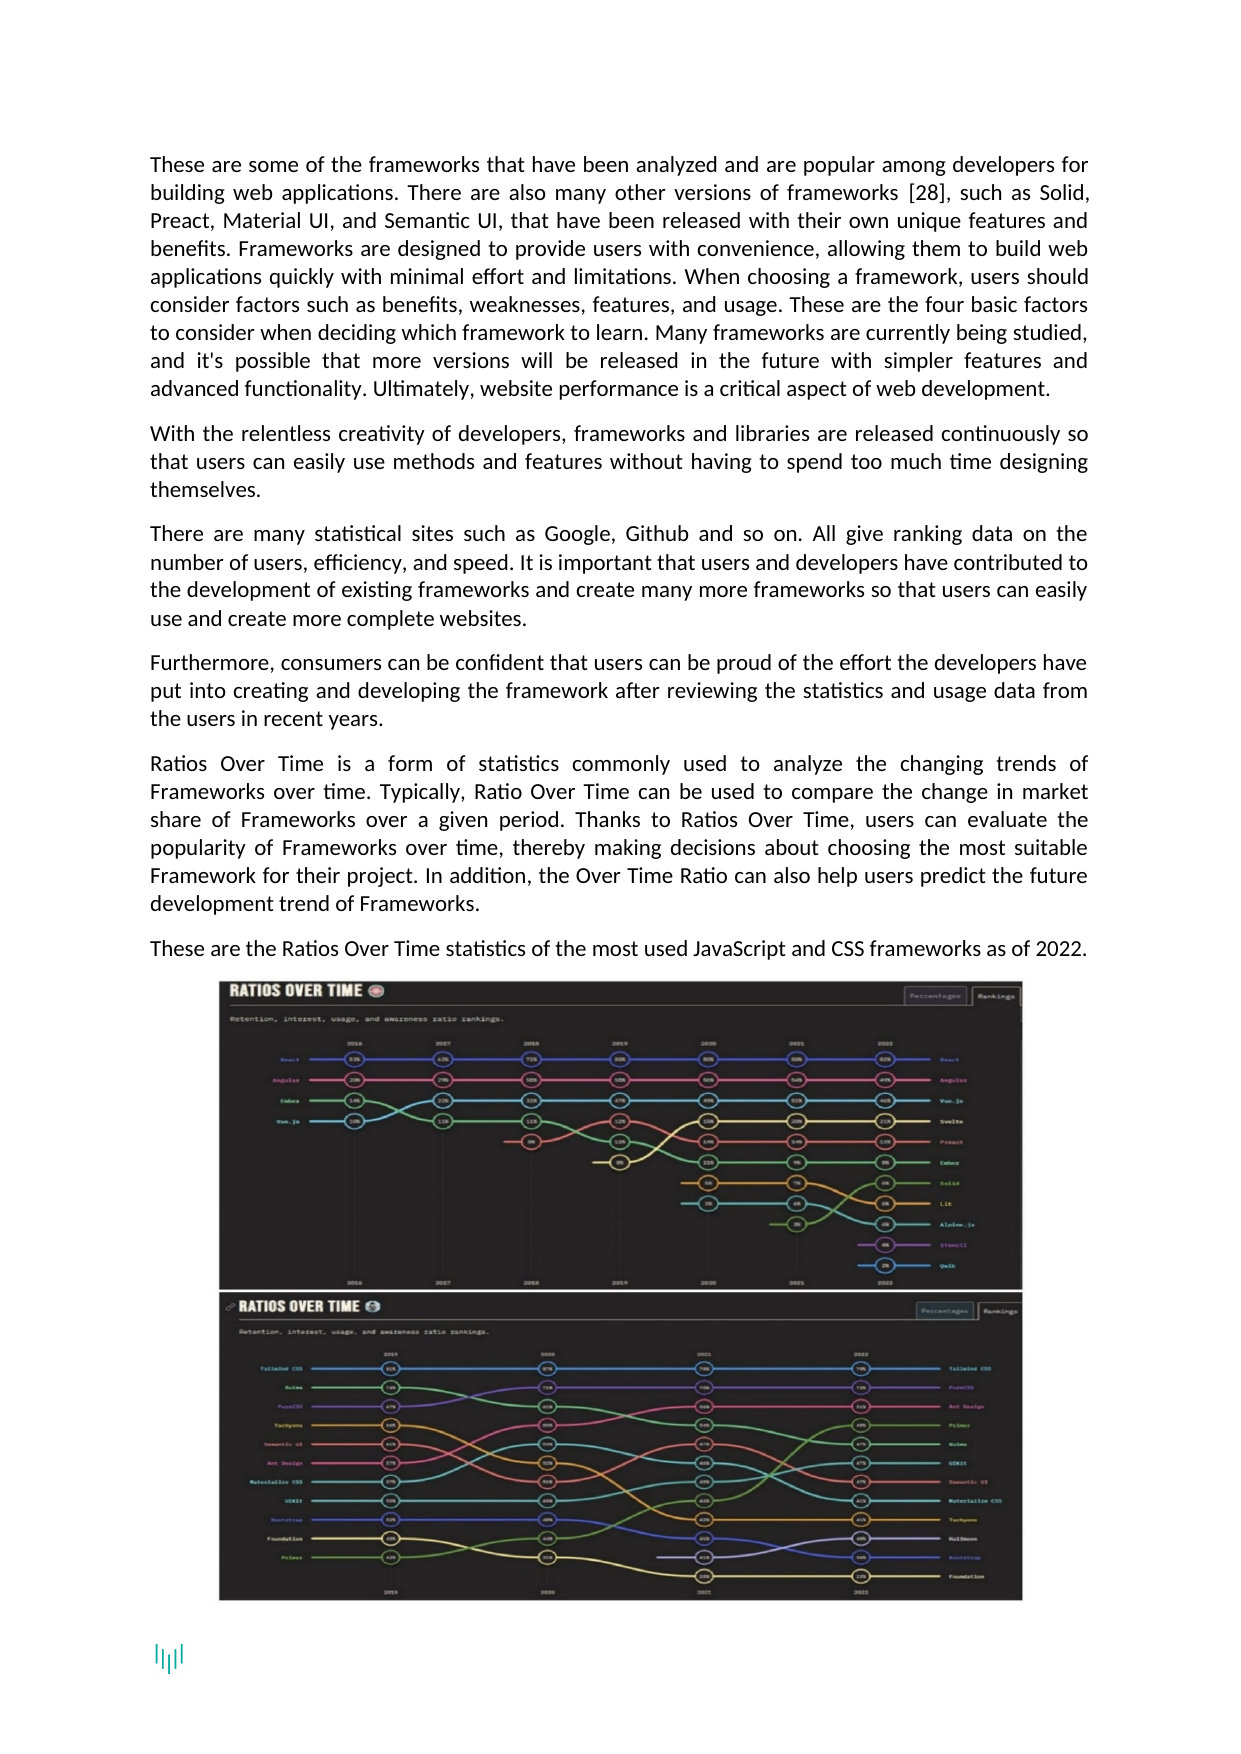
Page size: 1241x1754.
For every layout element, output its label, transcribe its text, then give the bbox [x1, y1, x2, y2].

text There are many statistical sites such as Google, Github and so on. All give ranking data on the number of users, efficiency, and speed. It is important that users and developers have contributed to the development of existing frameworks and create many more frameworks so that users can easily use and create more complete websites. [150, 519, 1090, 632]
text These are the Ratios Over Time statistics of the most used JavaScript and CSS frameworks as of 2022. [150, 934, 1090, 962]
text With the relentless creativity of developers, frameworks and libraries are released continuously so that users can easily use methods and features without having to spend too much time designing themselves. [150, 419, 1090, 503]
text These are some of the frameworks that have been analyzed and are popular among developers for building web applications. There are also many other versions of frameworks, such as Solid, Preact, Material UI, and Semantic UI, that have been released with their own unique features and benefits. Frameworks are designed to provide users with convenience, allowing them to build web applications quickly with minimal effort and limitations. When choosing a framework, users should consider factors such as benefits, weaknesses, features, and usage. These are the four basic factors to consider when deciding which framework to learn. Many frameworks are currently being studied, and it's possible that more versions will be released in the future with simpler features and advanced functionality. Ultimately, website performance is a critical aspect of web development. [150, 150, 1090, 402]
picture [150, 1639, 188, 1677]
text Ratios Over Time is a form of statistics commonly used to analyze the changing trends of Frameworks over time. Typically, Ratio Over Time can be used to compare the change in market share of Frameworks over a given period. Thanks to Ratios Over Time, users can evaluate the popularity of Frameworks over time, thereby making decisions about choosing the most suitable Framework for their project. In addition, the Over Time Ratio can also help users predict the future development trend of Frameworks. [150, 749, 1090, 917]
text Furthermore, consumers can be confident that users can be proud of the effort the developers have put into creating and developing the framework after reviewing the statistics and usage data from the users in recent years. [150, 648, 1090, 732]
picture [215, 978, 1025, 1603]
